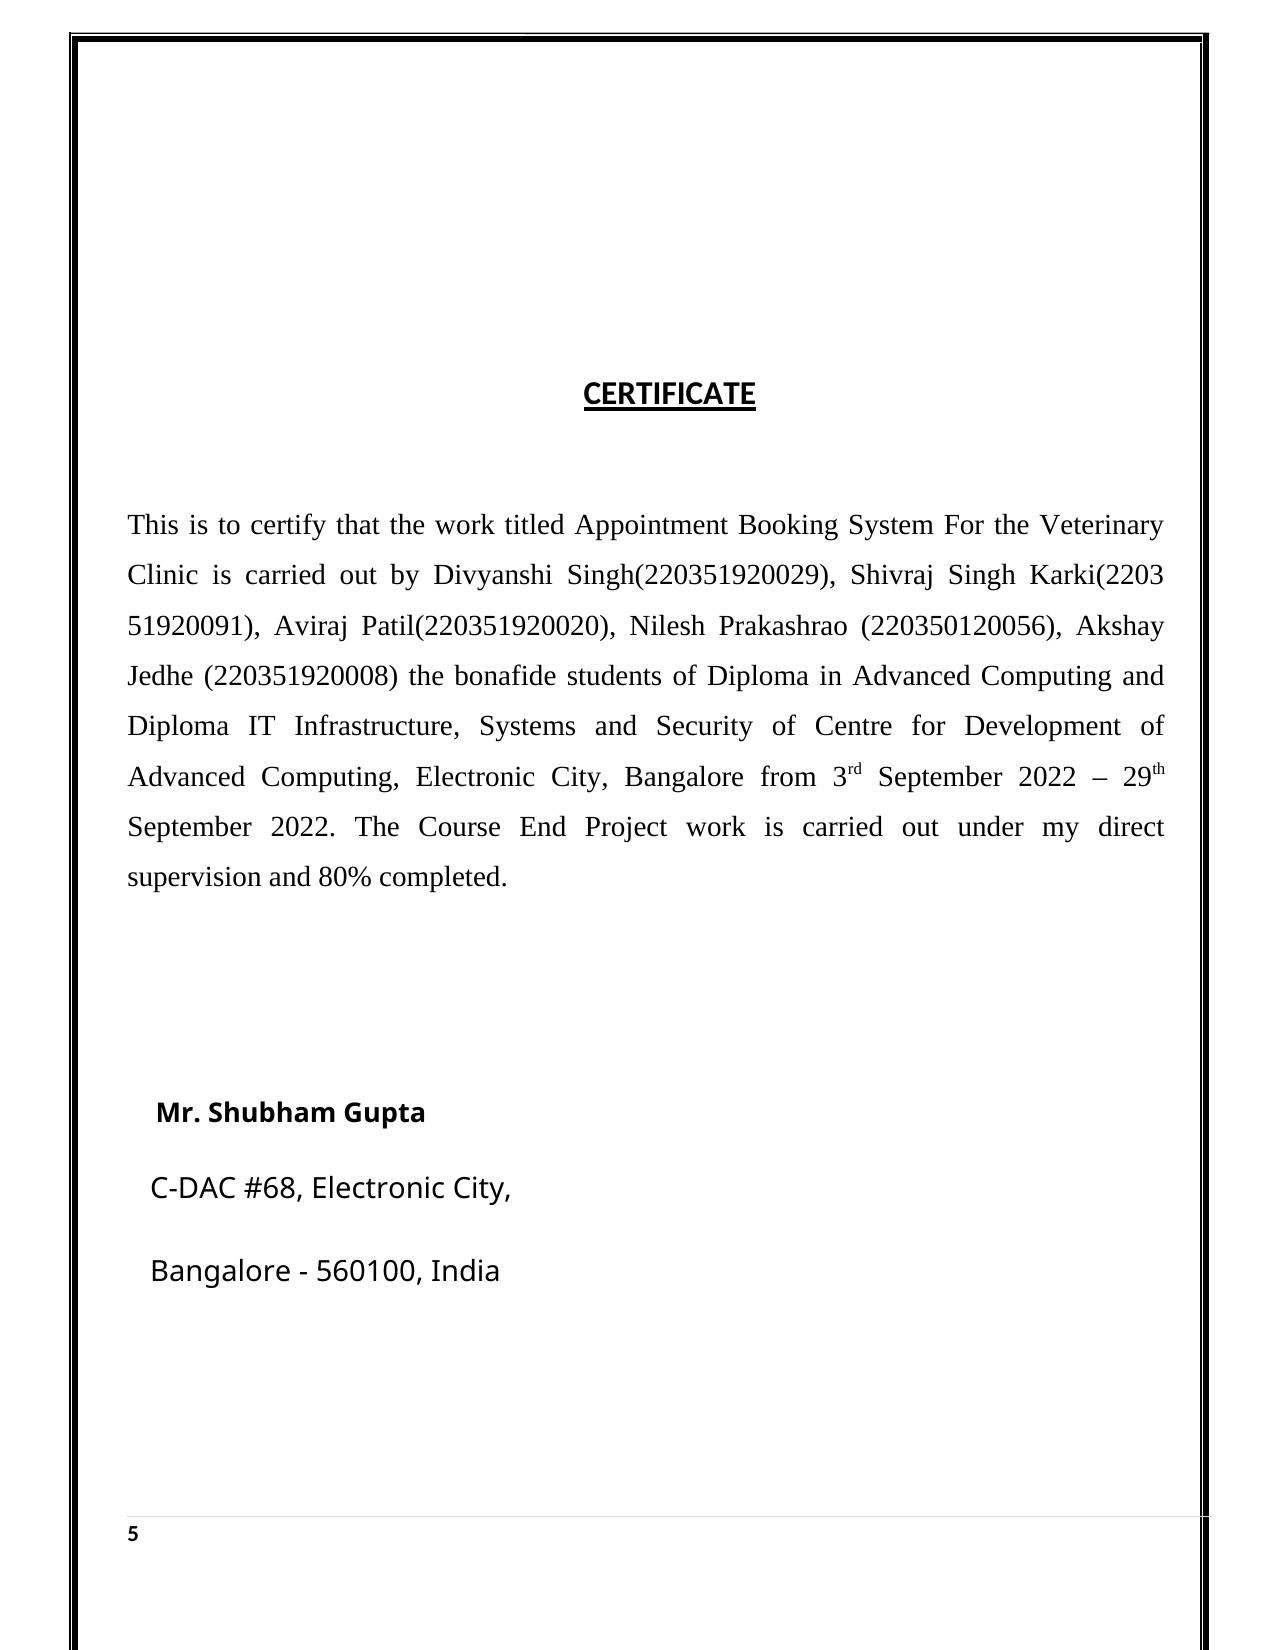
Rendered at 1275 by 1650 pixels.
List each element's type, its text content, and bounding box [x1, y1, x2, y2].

text This is to certify that the work titled Appointment Booking System For the Veterinary Clinic is carried out by Divyanshi Singh(220351920029), Shivraj Singh Karki(2203 51920091), Aviraj Patil(220351920020), Nilesh Prakashrao (220350120056), Akshay Jedhe (220351920008) the bonafide students of Diploma in Advanced Computing and Diploma IT Infrastructure, Systems and Security of Centre for Development of Advanced Computing, Electronic City, Bangalore from 3rd September 2022 – 29th September 2022. The Course End Project work is carried out under my direct supervision and 80% completed. [127, 507, 1165, 893]
text Mr. Shubham Gupta [127, 1094, 1212, 1131]
text C-DAC #68, Electronic City, Bangalore - 560100, India [150, 1167, 543, 1289]
text CERTIFICATE [127, 372, 1212, 413]
